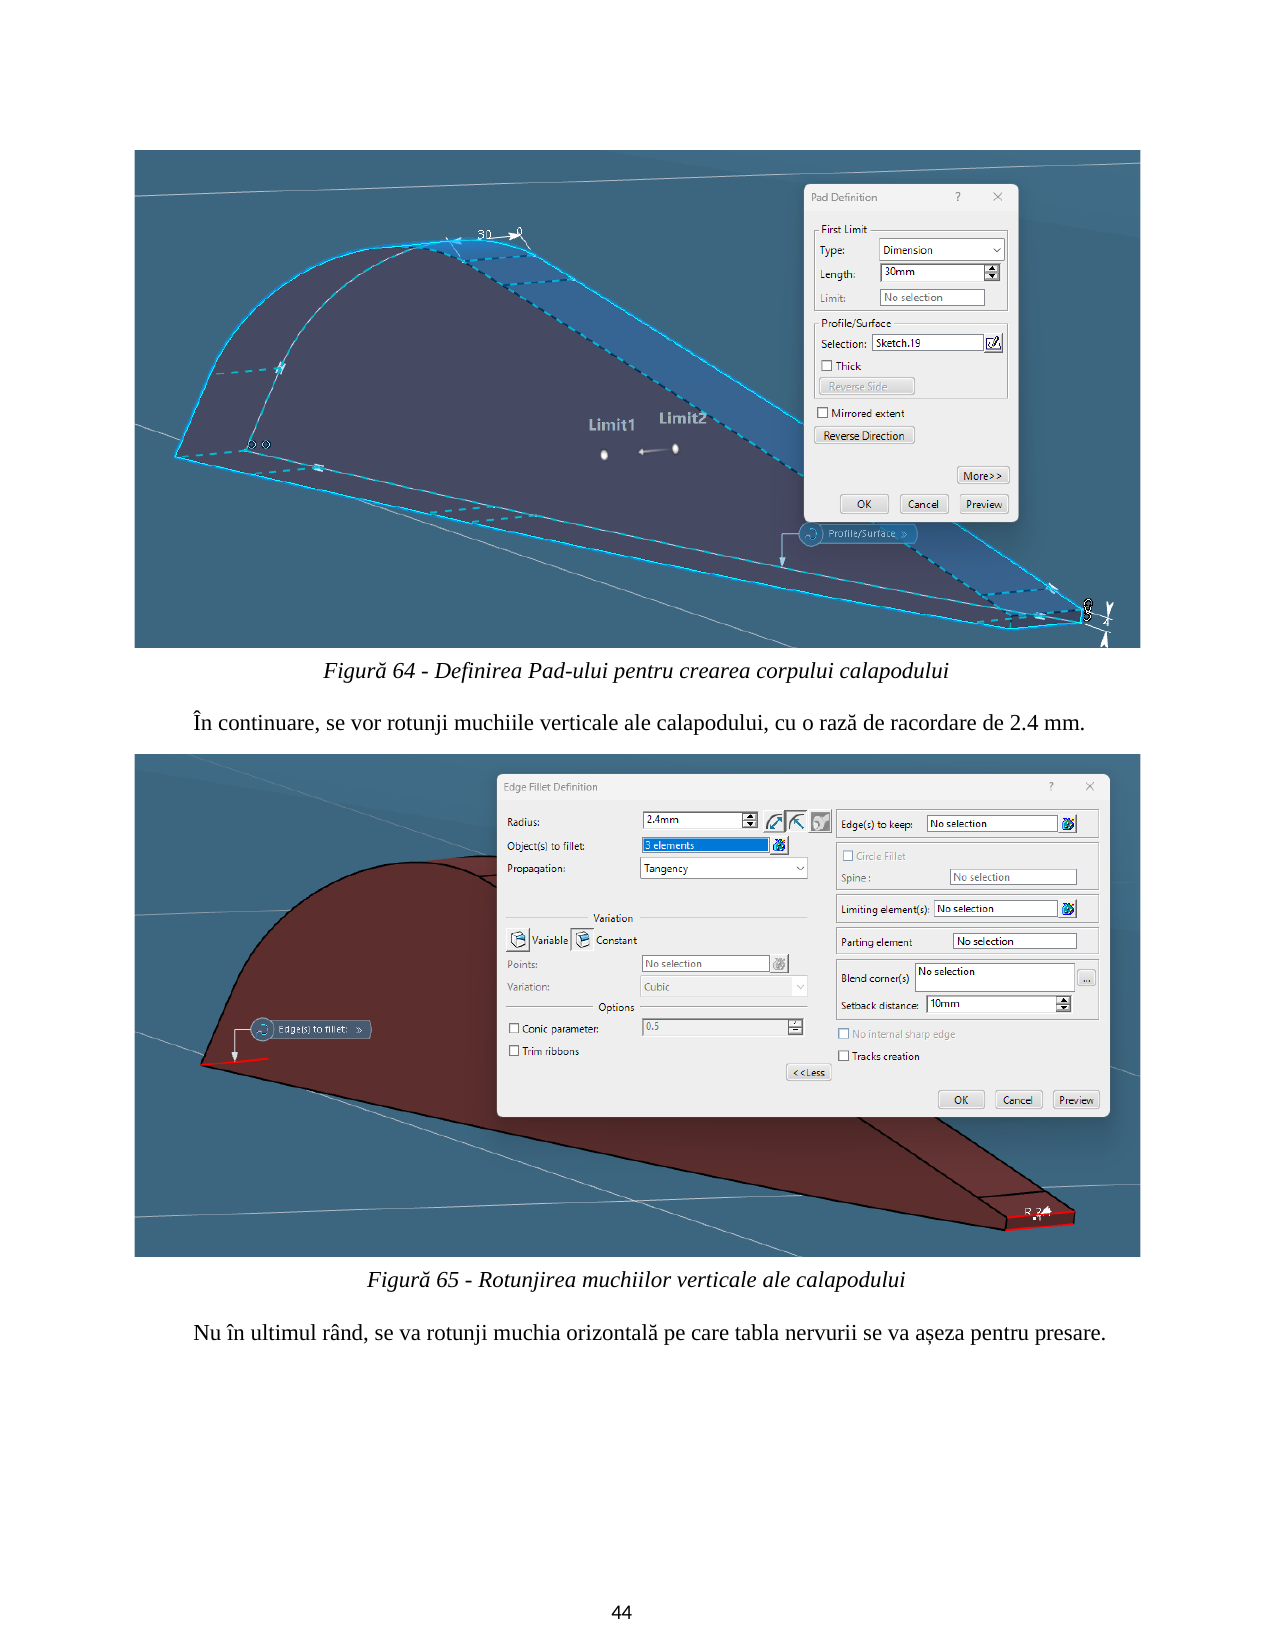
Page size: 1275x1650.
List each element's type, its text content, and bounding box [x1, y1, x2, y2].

picture [134, 150, 1141, 648]
text În continuare, se vor rotunji muchiile verticale ale calapodului, cu o rază de racordare de 2.4 mm. [118, 709, 1125, 736]
text Nu în ultimul rând, se va rotunji muchia orizontală pe care tabla nervurii se va așeza pentru presare. [118, 1318, 1125, 1345]
picture [134, 754, 1141, 1257]
